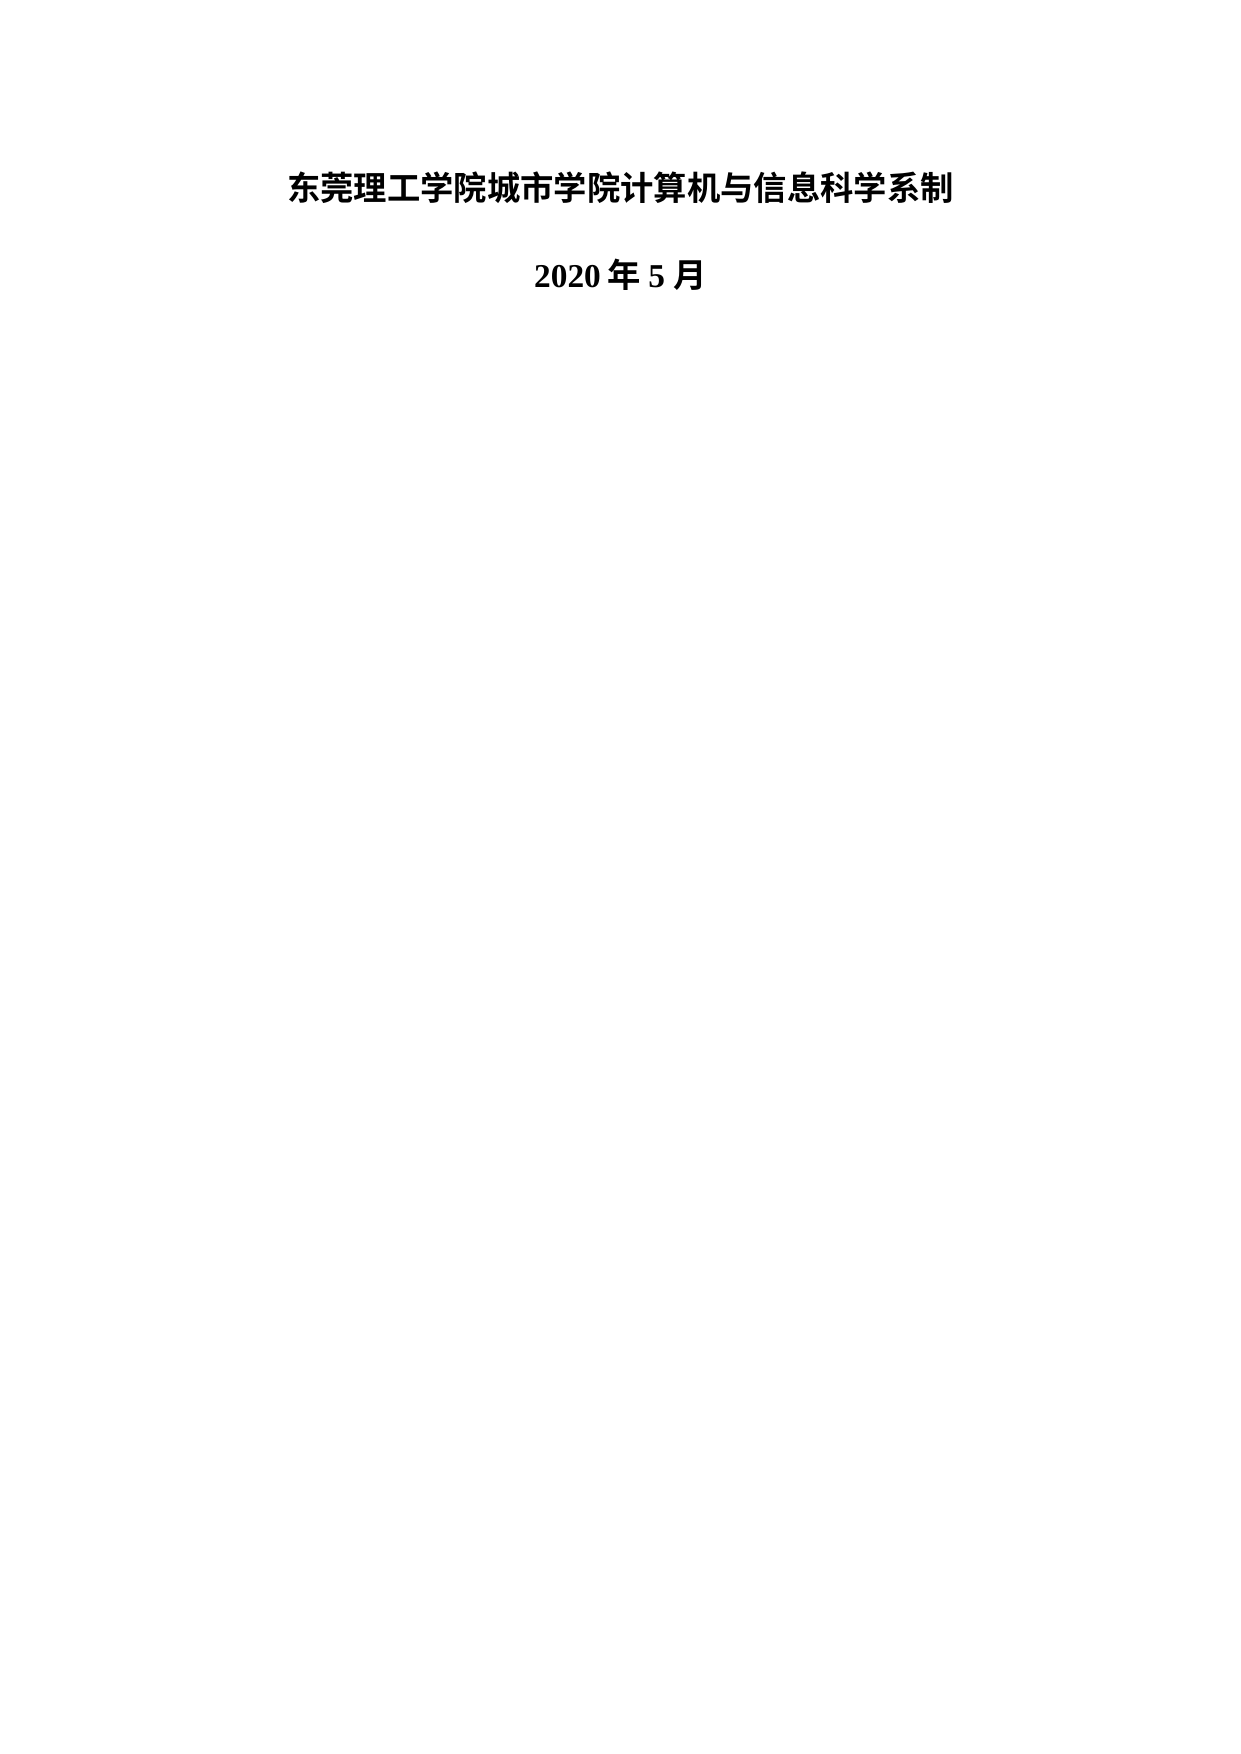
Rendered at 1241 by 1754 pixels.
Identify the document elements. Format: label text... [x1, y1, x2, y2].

text 东莞理工学院城市学院计算机与信息科学系制 [187, 162, 1053, 210]
text 2020年 5 月 [187, 248, 1053, 297]
